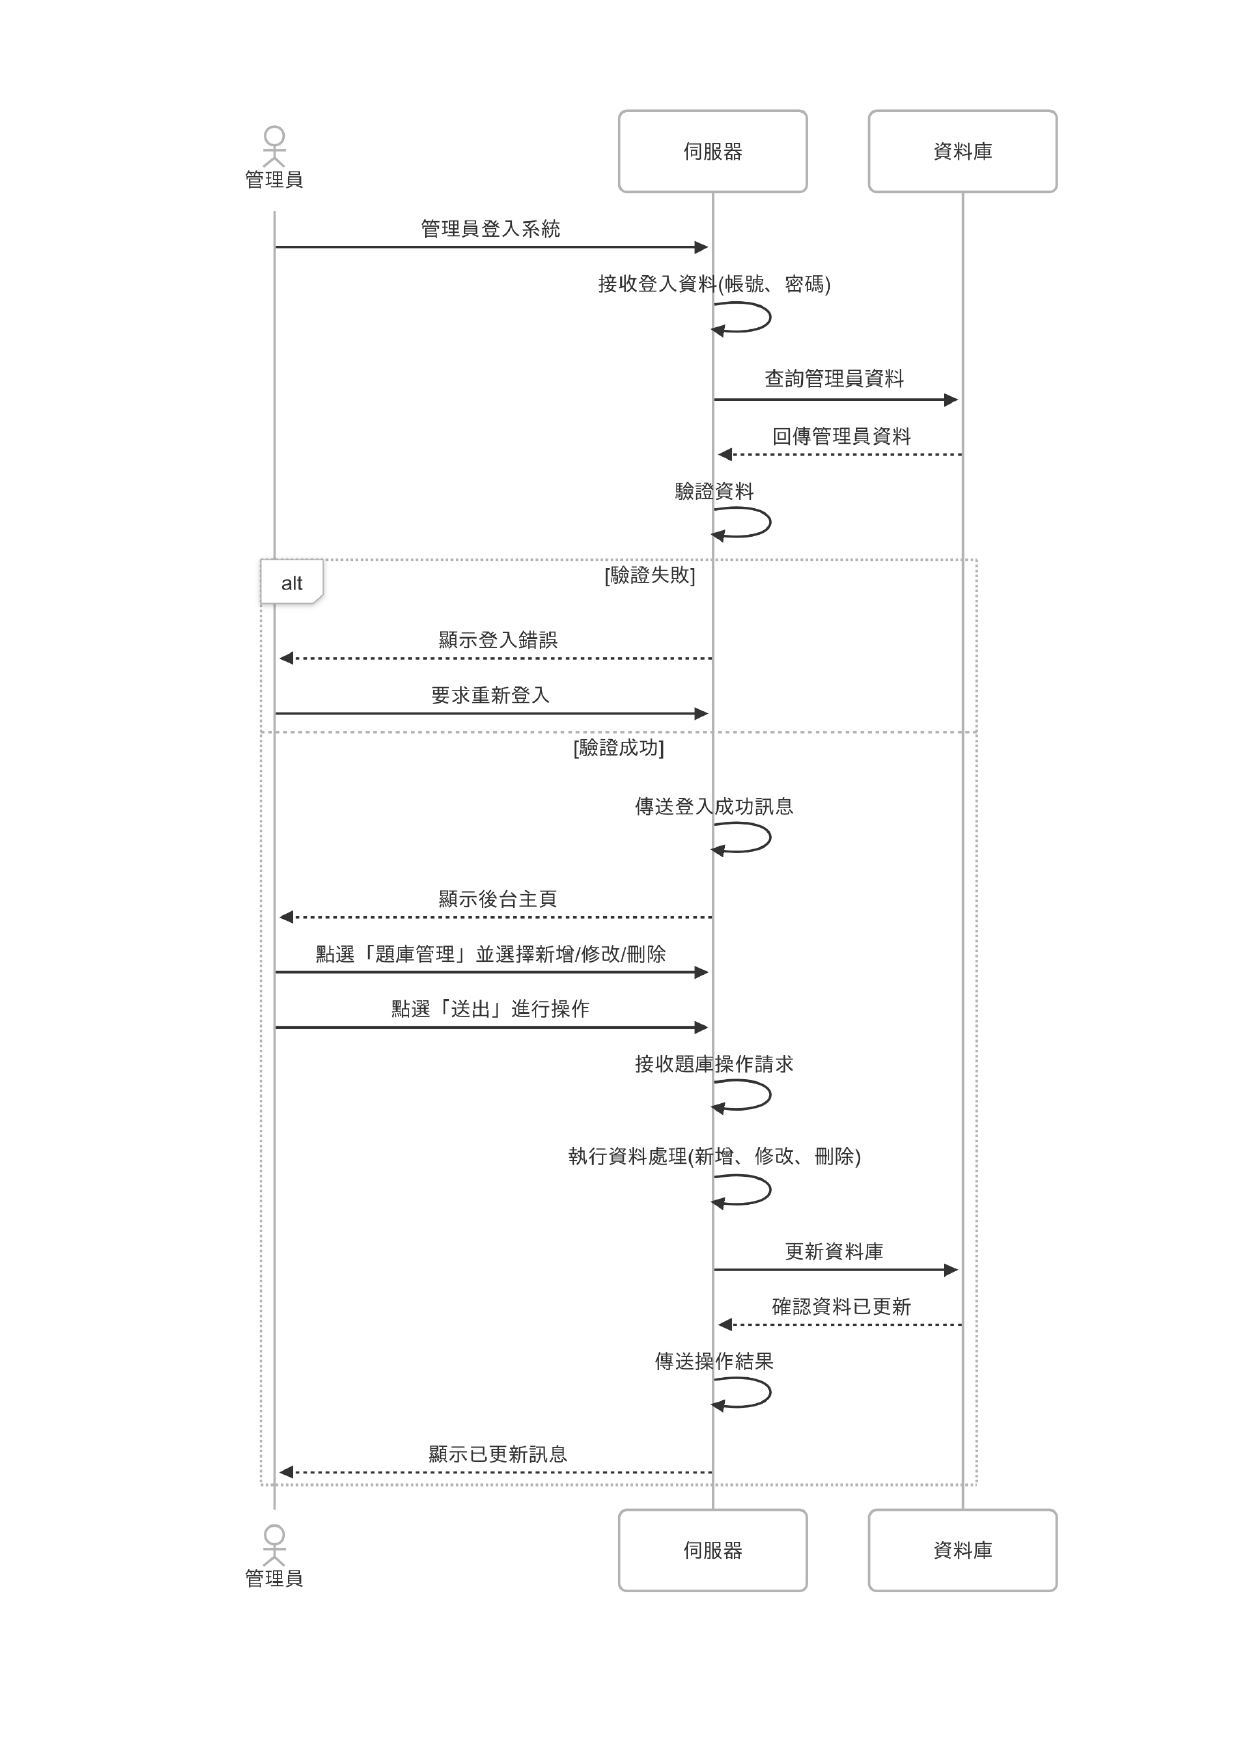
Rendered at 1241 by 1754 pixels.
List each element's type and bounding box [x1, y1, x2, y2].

picture [118, 98, 1122, 1609]
